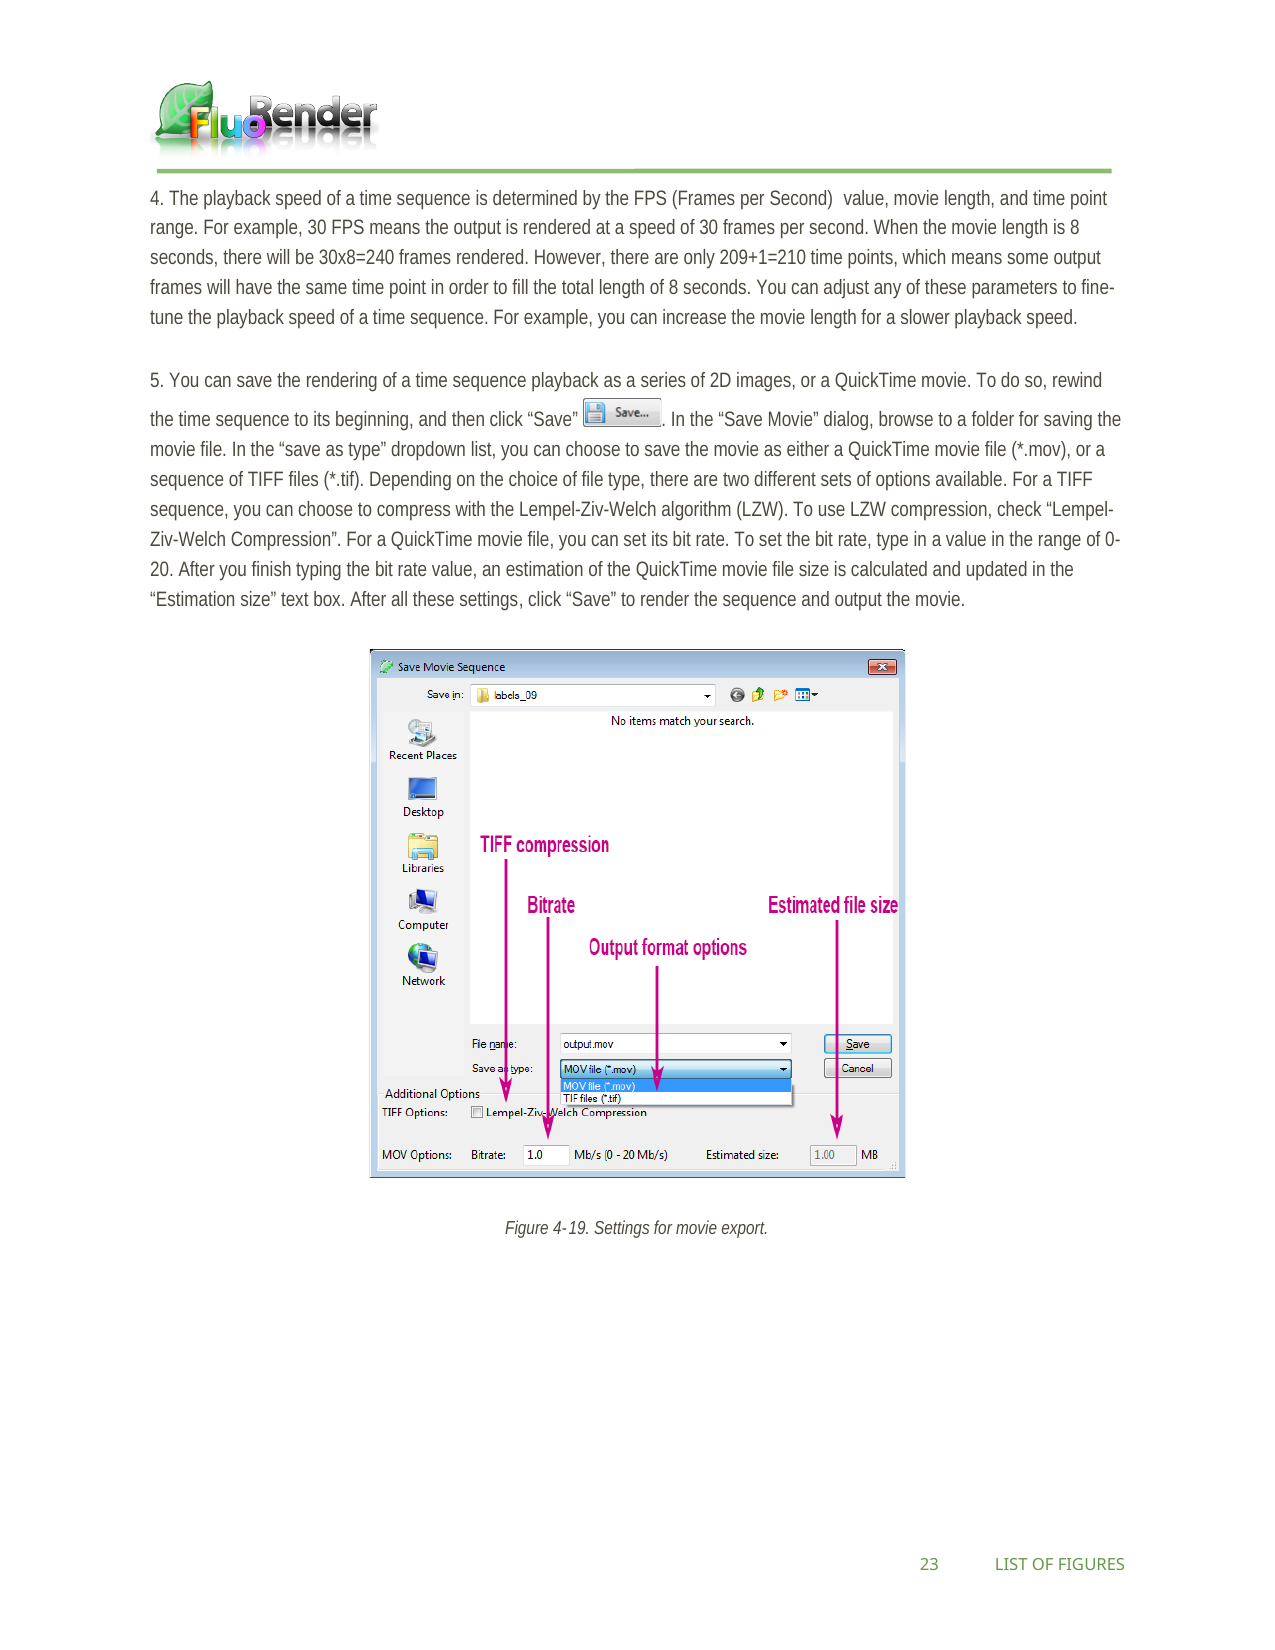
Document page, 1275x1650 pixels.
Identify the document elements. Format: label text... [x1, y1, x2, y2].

text 4. The playback speed of a time sequence is determined by the FPS (Frames per Second) value, movie length, and time point range. For example, 30 FPS means the output is rendered at a speed of 30 frames per second. When the movie length is 8 seconds, there will be 30x8=240 frames rendered. However, there are only 209+1=210 time points, which means some output frames will have the same time point in order to fill the total length of 8 seconds. You can adjust any of these parameters to fine-tune the playback speed of a time sequence. For example, you can increase the movie length for a slower playback speed. [150, 185, 1125, 329]
text 5. You can save the rendering of a time sequence playback as a series of 2D images, or a QuickTime movie. To do so, rewind the time sequence to its beginning, and then click “Save” . In the “Save Movie” dialog, browse to a folder for saving the movie file. In the “save as type” dropdown list, you can choose to save the movie as either a QuickTime movie file (*.mov), or a sequence of TIFF files (*.tif). Depending on the choice of file type, there are two different sets of options available. For a TIFF sequence, you can choose to compress with the Lempel-Ziv-Welch algorithm (LZW). To use LZW compression, check “Lempel-Ziv-Welch Compression”. For a QuickTime movie file, you can set its bit rate. To set the bit rate, type in a value in the range of 0-20. After you finish typing the bit rate value, an estimation of the QuickTime movie file size is calculated and updated in the “Estimation size” text box. After all these settings, click “Save” to render the sequence and output the movie. [150, 368, 1125, 611]
picture [583, 398, 662, 427]
picture [150, 75, 379, 162]
picture [369, 649, 906, 1178]
